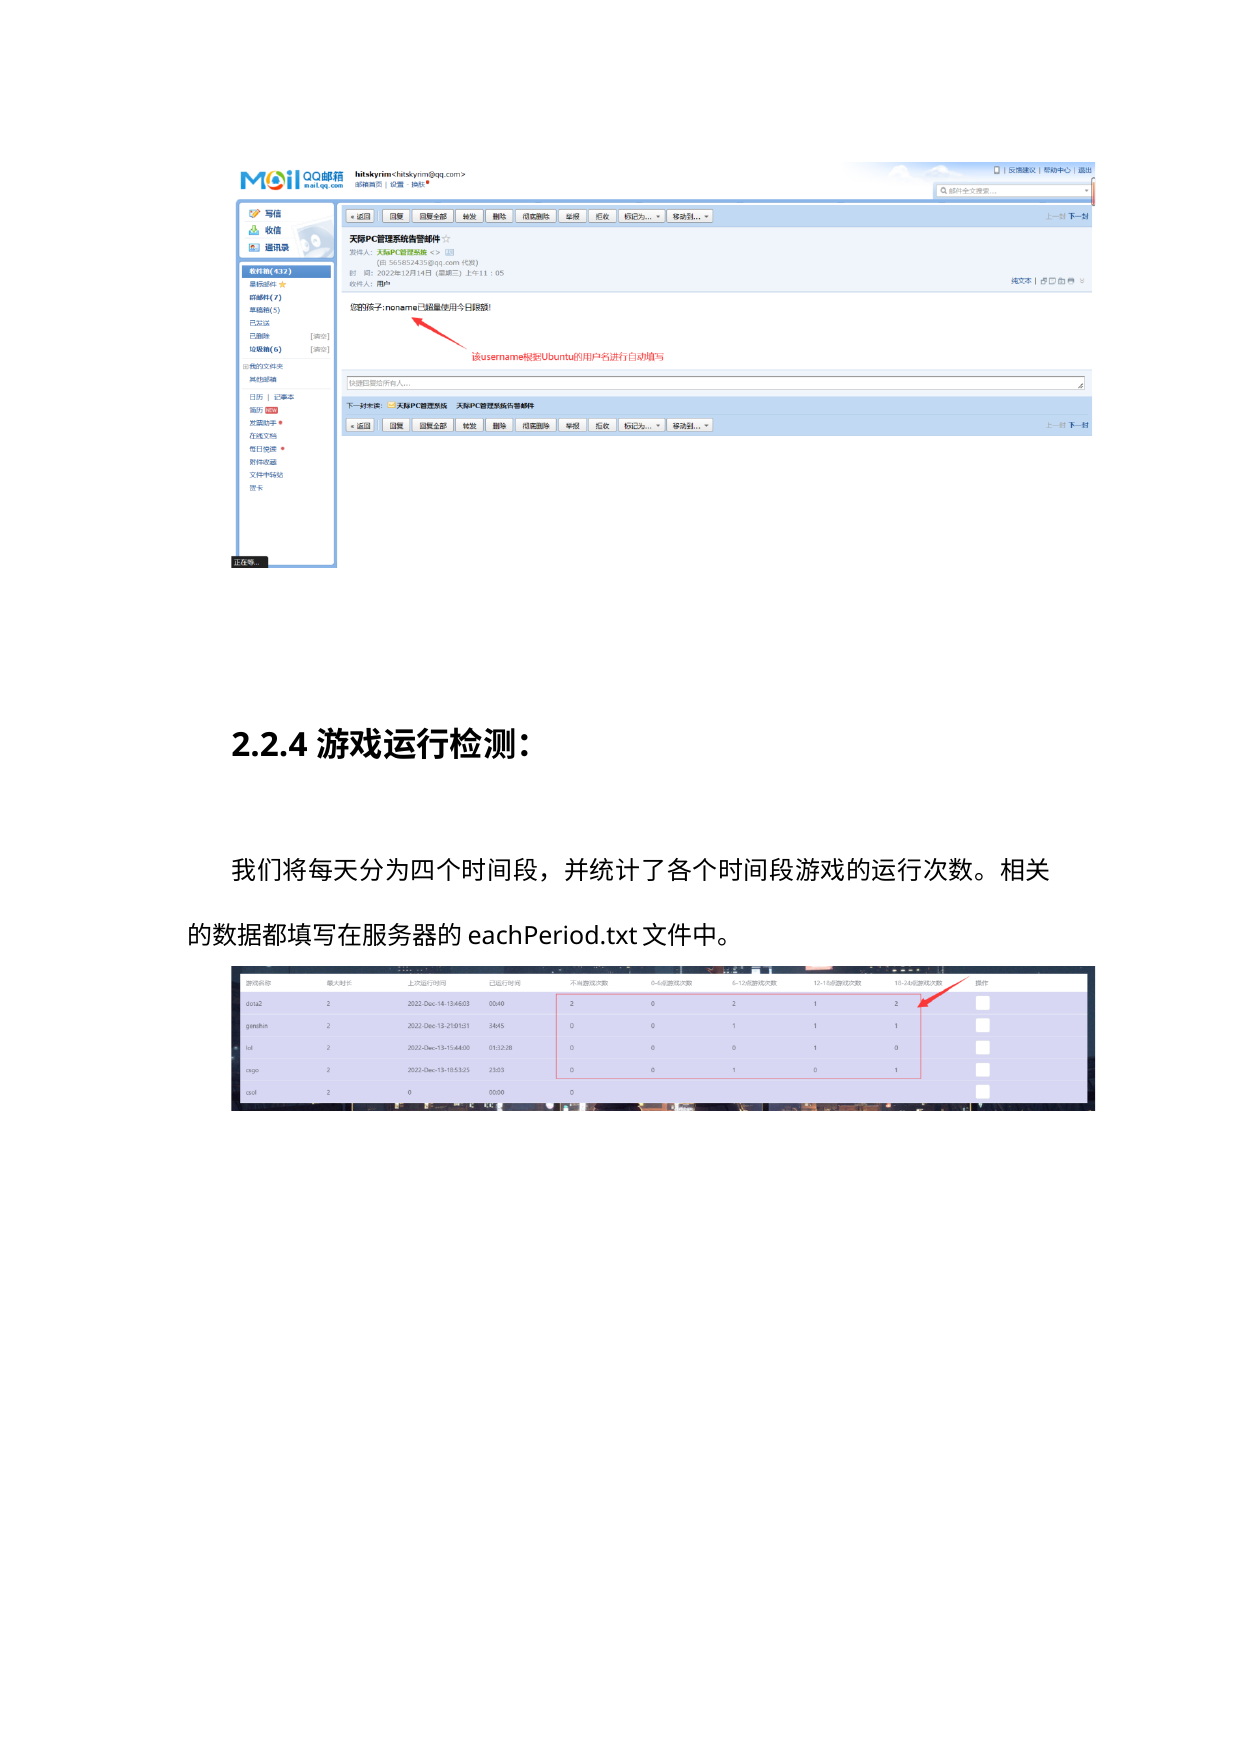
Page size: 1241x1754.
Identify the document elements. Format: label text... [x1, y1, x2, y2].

subtitle 2.2.4 游戏运行检测： [187, 709, 1053, 774]
text 我们将每天分为四个时间段，并统计了各个时间段游戏的运行次数。相关的数据都填写在服务器的eachPeriod.txt文件中。 [187, 836, 1053, 966]
picture [231, 966, 1096, 1111]
picture [231, 162, 1096, 568]
